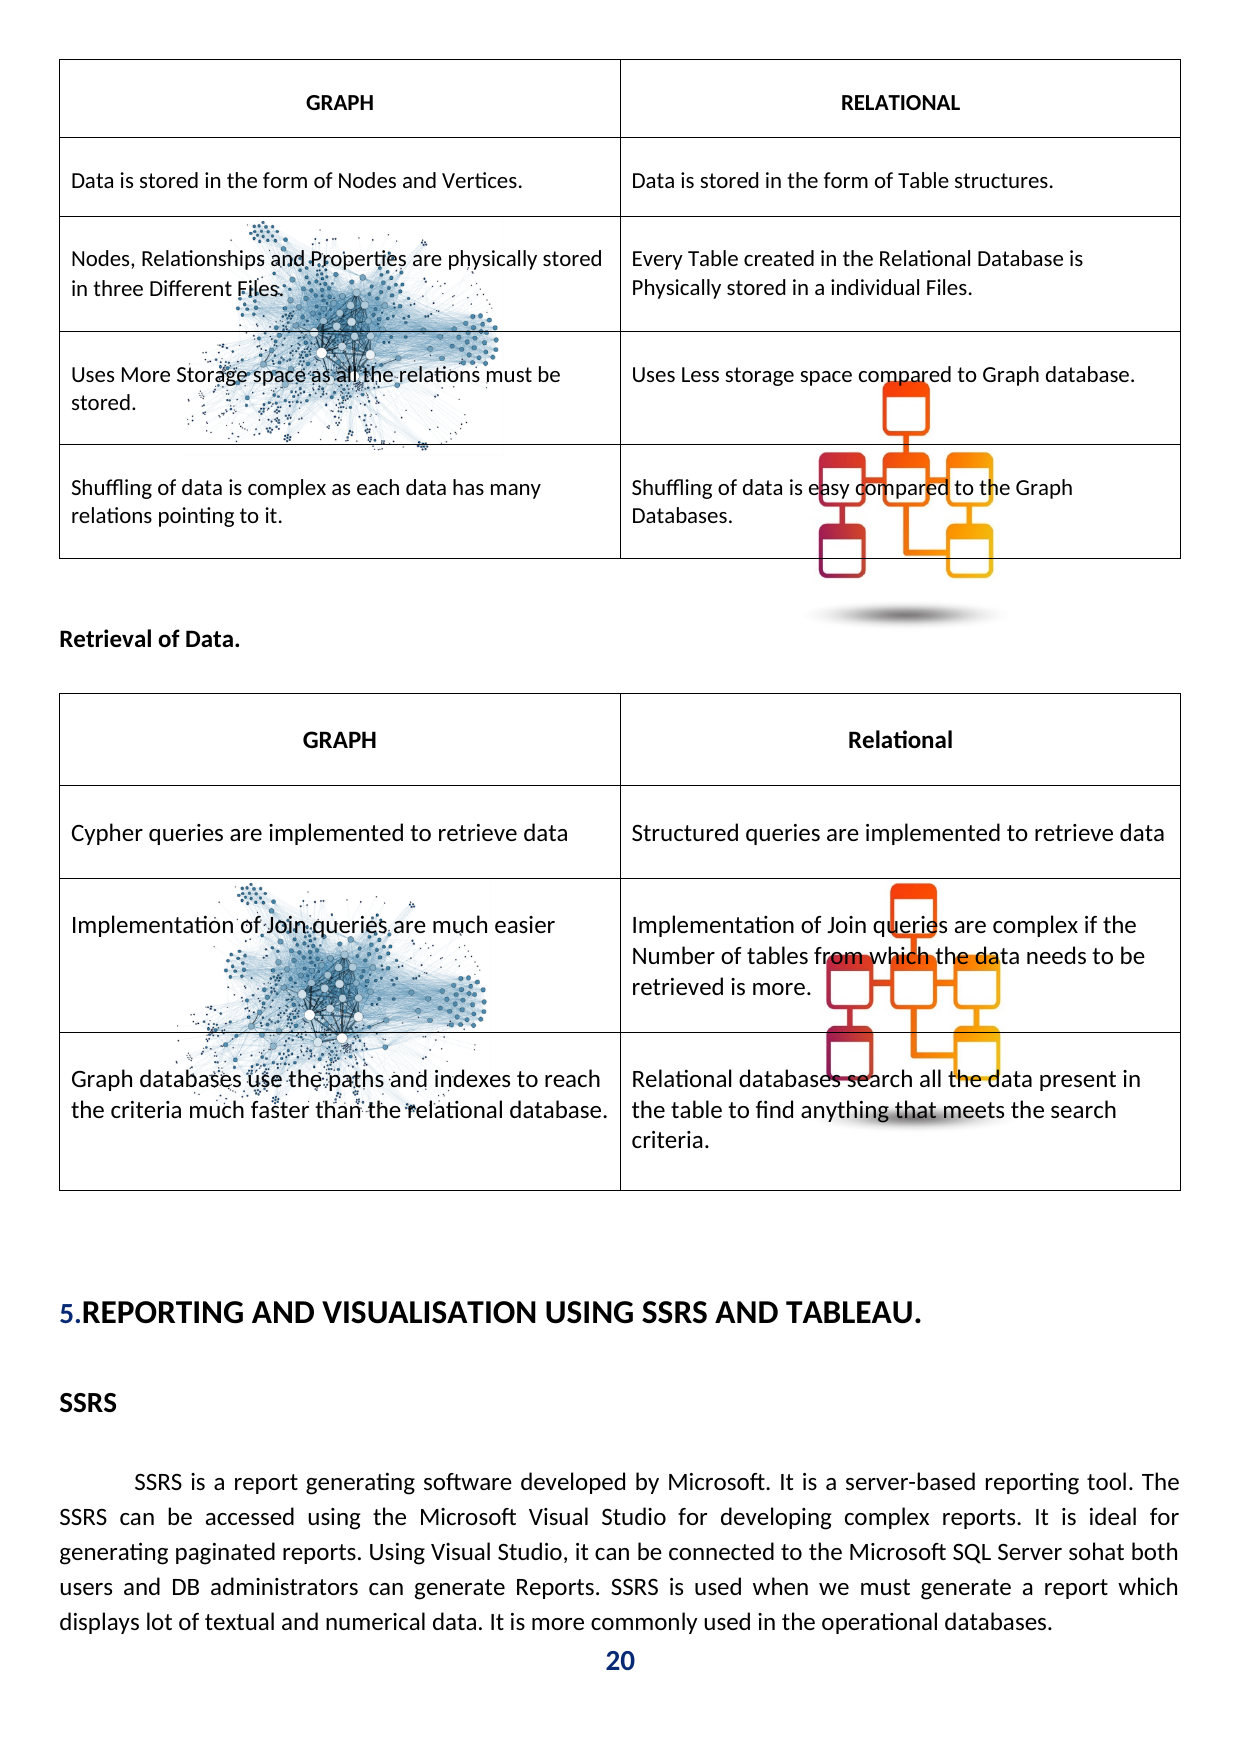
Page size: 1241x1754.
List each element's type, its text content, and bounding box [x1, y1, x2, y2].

text 5.REPORTING AND VISUALISATION USING SSRS AND TABLEAU. [59, 1291, 1181, 1332]
picture [736, 559, 1082, 623]
table_cell Relational databases search all the data present in the table to find anything that meets the search criteria. [621, 1033, 1180, 1190]
table_cell Nodes, Relationships and Properties are physically stored in three Different Files. [60, 217, 620, 331]
table_header RELATIONAL [621, 60, 1180, 137]
table_cell Data is stored in the form of Table structures. [621, 138, 1180, 216]
table_cell Uses More Storage space as all the relations must be stored. [60, 332, 620, 444]
table_cell Graph databases use the paths and indexes to reach the criteria much faster than the relational database. [60, 1033, 620, 1190]
table_cell Uses Less storage space compared to Graph database. [621, 332, 1180, 444]
text SSRS is a report generating software developed by Microsoft. It is a server-based reporting tool. The SSRS can be accessed using the Microsoft Visual Studio for developing complex reports. It is ideal for generating paginated reports. Using Visual Studio, it can be connected to the Microsoft SQL Server sohat both users and DB administrators can generate Reports. SSRS is used when we must generate a report which displays lot of textual and numerical data. It is more commonly used in the operational databases. [59, 1466, 1181, 1637]
table_cell Structured queries are implemented to retrieve data [621, 786, 1180, 878]
table_header GRAPH [60, 694, 620, 785]
text SSRS [59, 1384, 1181, 1420]
table_cell Implementation of Join queries are much easier [60, 879, 620, 1032]
table_cell Implementation of Join queries are complex if the Number of tables from which the data needs to be retrieved is more. [621, 879, 1180, 1032]
table_cell Every Table created in the Relational Database is Physically stored in a individual Files. [621, 217, 1180, 331]
text Retrieval of Data. [59, 623, 1181, 653]
table_cell Shuffling of data is complex as each data has many relations pointing to it. [60, 445, 620, 557]
table_cell Shuffling of data is easy compared to the Graph Databases. [621, 445, 1180, 557]
table_header Relational [621, 694, 1180, 785]
table_cell Cypher queries are implemented to retrieve data [60, 786, 620, 878]
table_header GRAPH [60, 60, 620, 137]
table_cell Data is stored in the form of Nodes and Vertices. [60, 138, 620, 216]
